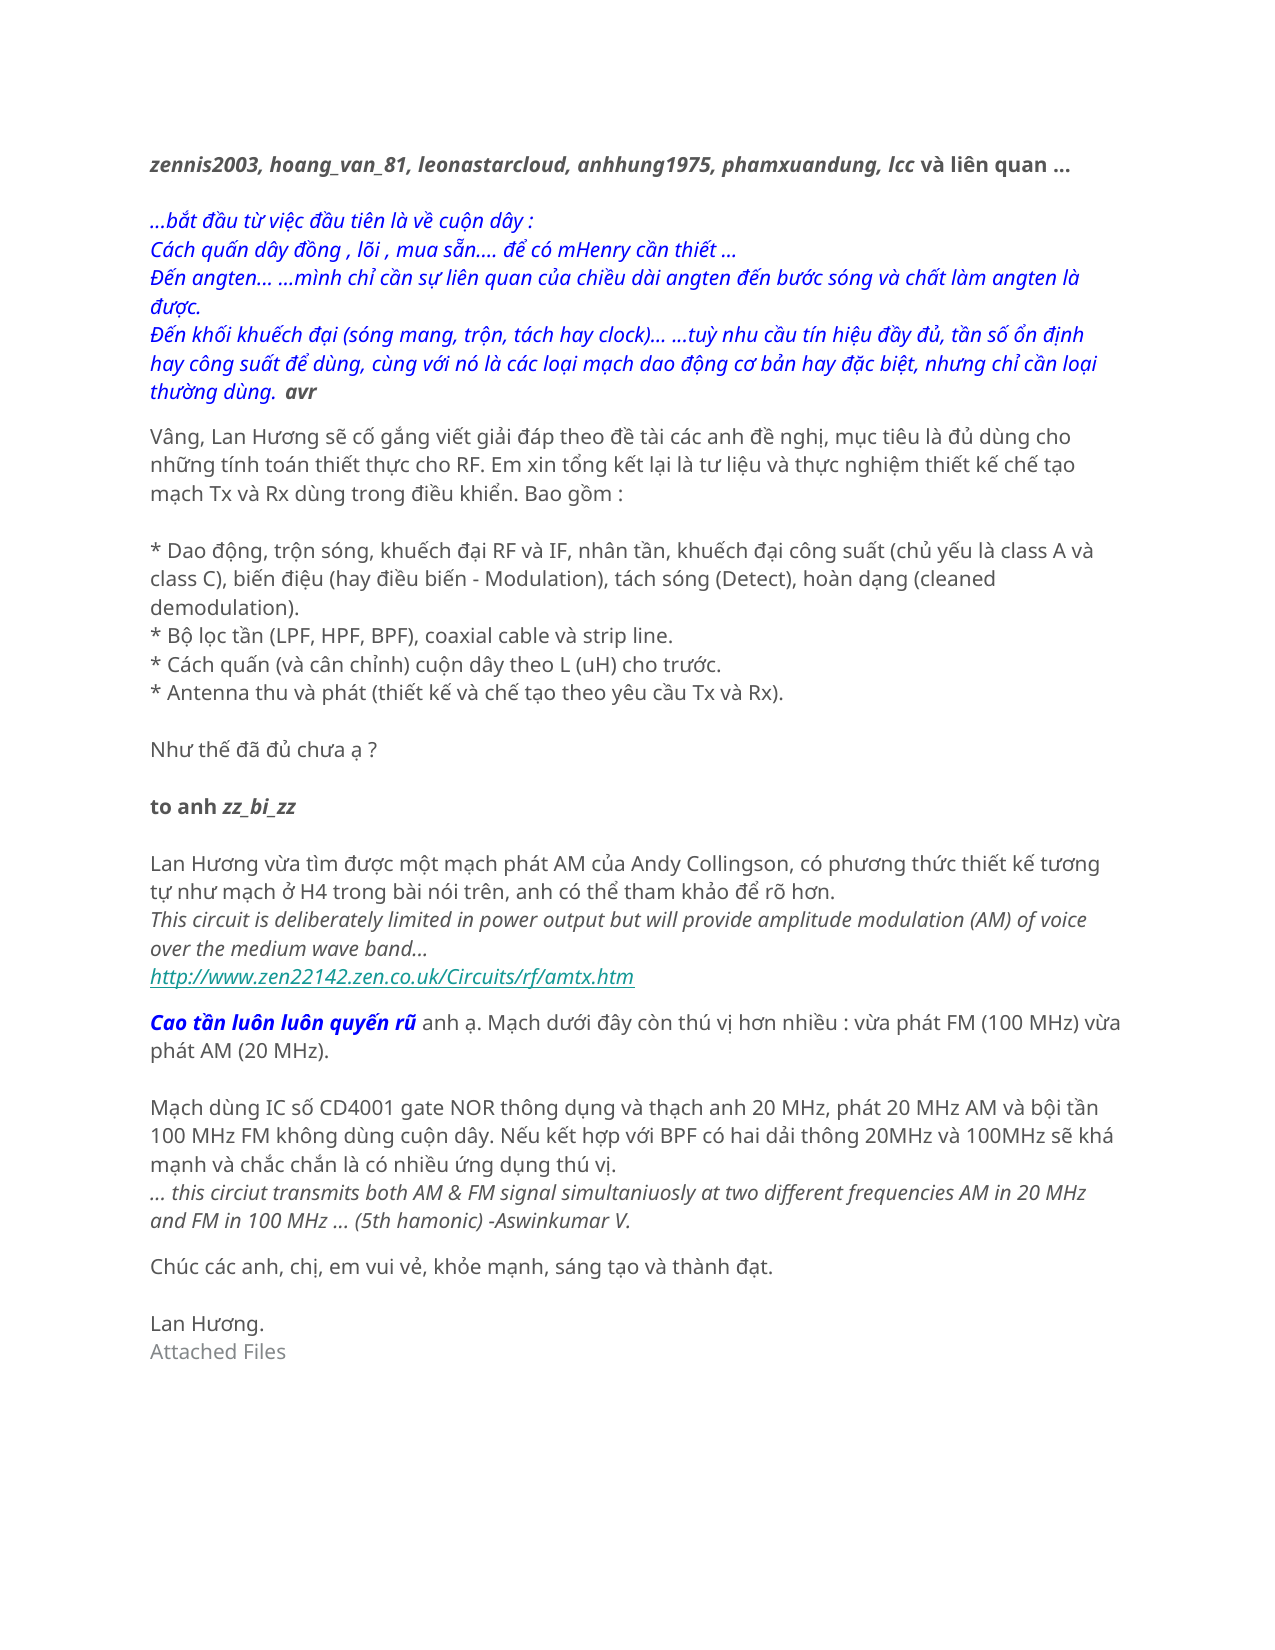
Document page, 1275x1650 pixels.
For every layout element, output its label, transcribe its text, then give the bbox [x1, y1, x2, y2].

text Vâng, Lan Hương sẽ cố gắng viết giải đáp theo đề tài các anh đề nghị, mục tiêu là đủ dùng cho những tính toán thiết thực cho RF. Em xin tổng kết lại là tư liệu và thực nghiệm thiết kế chế tạo mạch Tx và Rx dùng trong điều khiển. Bao gồm : * Dao động, trộn sóng, khuếch đại RF và IF, nhân tần, khuếch đại công suất (chủ yếu là class A và class C), biến điệu (hay điều biến - Modulation), tách sóng (Detect), hoàn dạng (cleaned demodulation). * Bộ lọc tần (LPF, HPF, BPF), coaxial cable và strip line. * Cách quấn (và cân chỉnh) cuộn dây theo L (uH) cho trước. * Antenna thu và phát (thiết kế và chế tạo theo yêu cầu Tx và Rx). Như thế đã đủ chưa ạ ? to anh zz_bi_zz Lan Hương vừa tìm được một mạch phát AM của Andy Collingson, có phương thức thiết kế tương tự như mạch ở H4 trong bài nói trên, anh có thể tham khảo để rõ hơn. [150, 422, 1125, 906]
text ...bắt đầu từ việc đầu tiên là về cuộn dây : Cách quấn dây đồng , lõi , mua sẵn…. để có mHenry cần thiết ... Đến angten... ...mình chỉ cần sự liên quan của chiều dài angten đến bước sóng và chất làm angten là được. Đến khối khuếch đại (sóng mang, trộn, tách hay clock)... ...tuỳ nhu cầu tín hiệu đầy đủ, tần số ổn định hay công suất để dùng, cùng với nó là các loại mạch dao động cơ bản hay đặc biệt, nhưng chỉ cần loại thường dùng. avr [150, 206, 1125, 406]
text This circuit is deliberately limited in power output but will provide amplitude modulation (AM) of voice over the medium wave band... http://www.zen22142.zen.co.uk/Circuits/rf/amtx.htm [150, 906, 1125, 991]
text Chúc các anh, chị, em vui vẻ, khỏe mạnh, sáng tạo và thành đạt. Lan Hương. [150, 1252, 1125, 1337]
text Cao tần luôn luôn quyến rũ anh ạ. Mạch dưới đây còn thú vị hơn nhiều : vừa phát FM (100 MHz) vừa phát AM (20 MHz). Mạch dùng IC số CD4001 gate NOR thông dụng và thạch anh 20 MHz, phát 20 MHz AM và bội tần 100 MHz FM không dùng cuộn dây. Nếu kết hợp với BPF có hai dải thông 20MHz và 100MHz sẽ khá mạnh và chắc chắn là có nhiều ứng dụng thú vị. [150, 1008, 1125, 1178]
text ... this circiut transmits both AM & FM signal simultaniuosly at two different frequencies AM in 20 MHz and FM in 100 MHz ... (5th hamonic) -Aswinkumar V. [150, 1178, 1125, 1235]
text Attached Files [150, 1337, 1125, 1366]
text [150, 150, 1125, 206]
